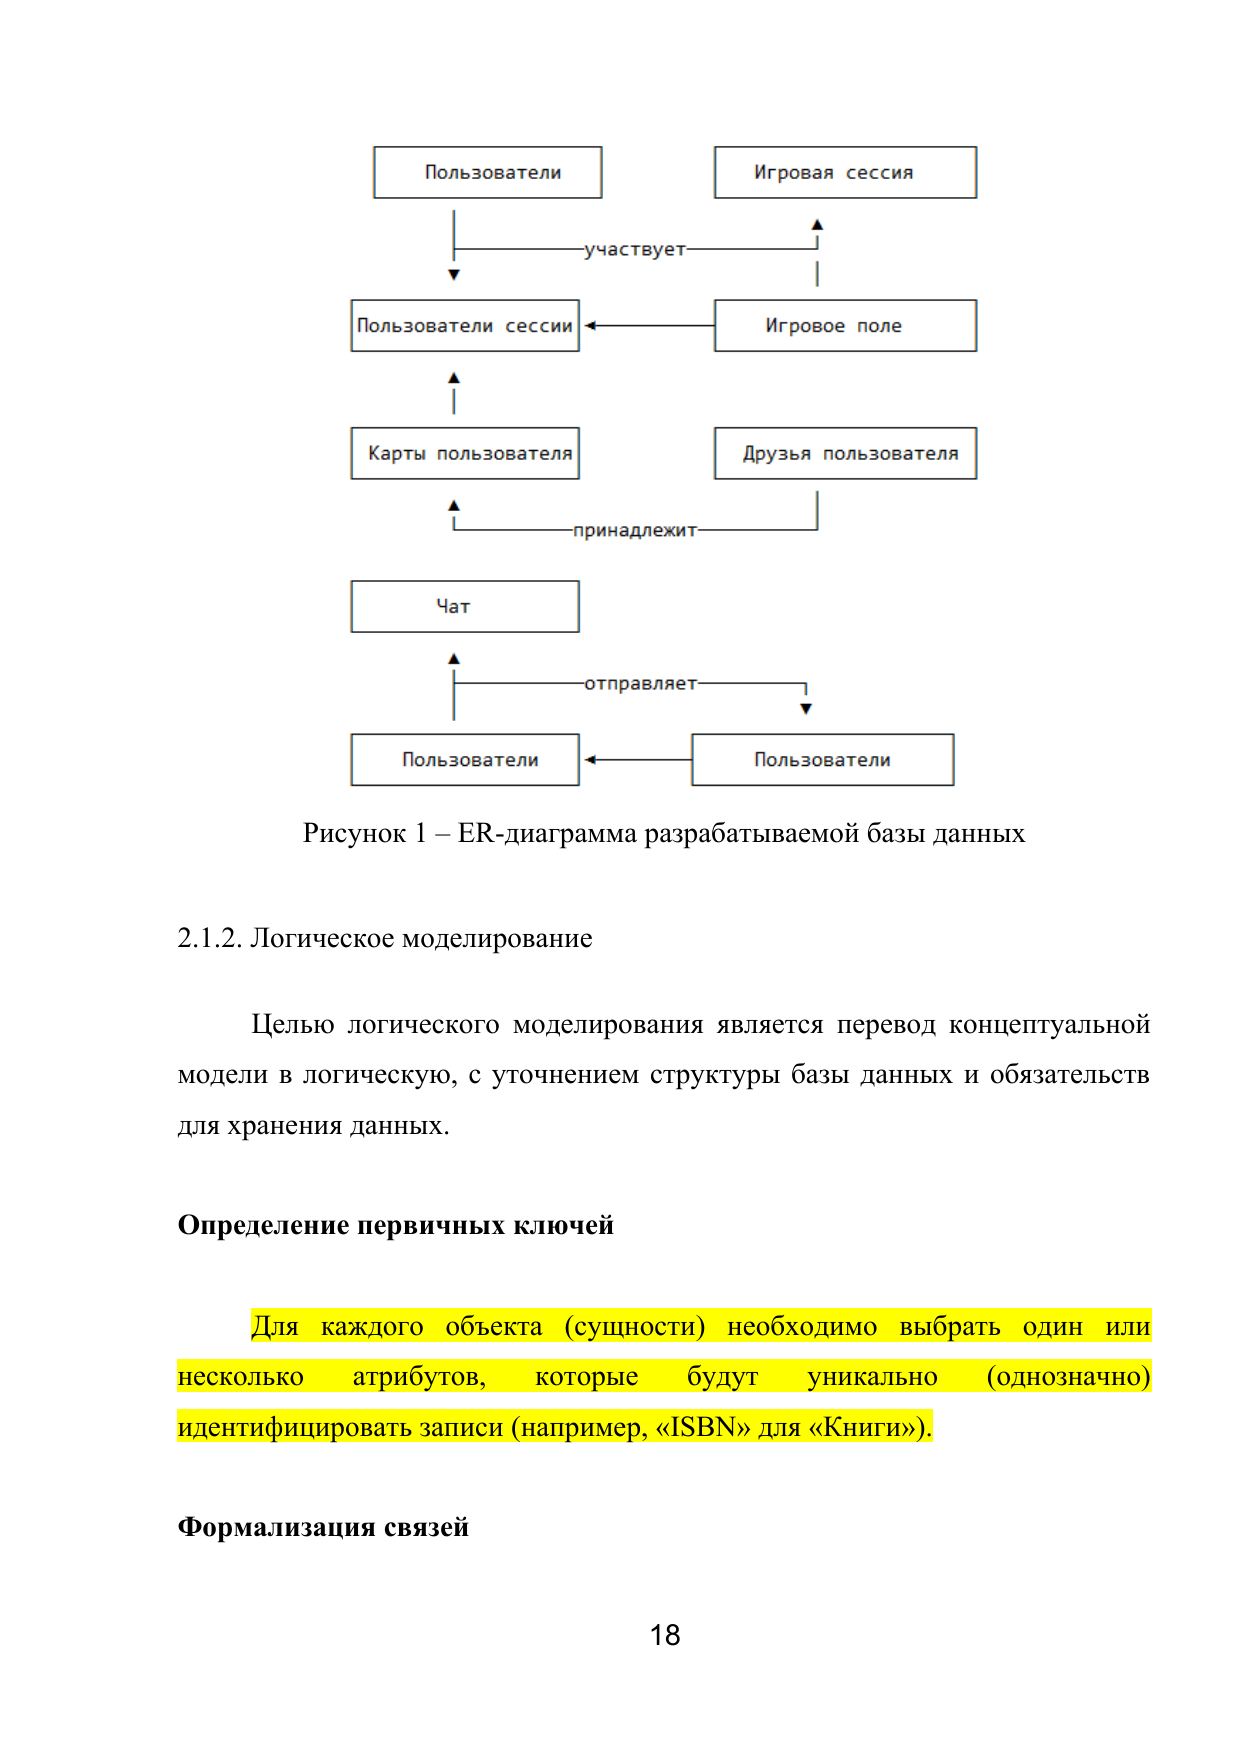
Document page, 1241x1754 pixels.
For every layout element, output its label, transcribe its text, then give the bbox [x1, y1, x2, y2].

text Рисунок 1 – ER-диаграмма разрабатываемой базы данных [177, 815, 1152, 848]
text Формализация связей [177, 1509, 1152, 1543]
text Определение первичных ключей [177, 1207, 1152, 1241]
subtitle 2.1.2. Логическое моделирование [177, 920, 1152, 953]
picture [347, 118, 982, 799]
text Для каждого объекта (сущности) необходимо выбрать один или несколько атрибутов, которые будут уникально (однозначно) идентифицировать записи (например, «ISBN» для «Книги»). [177, 1308, 1152, 1359]
text Целью логического моделирования является перевод концептуальной модели в логическую, с уточнением структуры базы данных и обязательств для хранения данных. [177, 1006, 1152, 1140]
text Для каждого объекта (сущности) необходимо выбрать один или несколько атрибутов, которые будут уникально (однозначно) идентифицировать записи (например, «ISBN» для «Книги»). [177, 1392, 1152, 1442]
